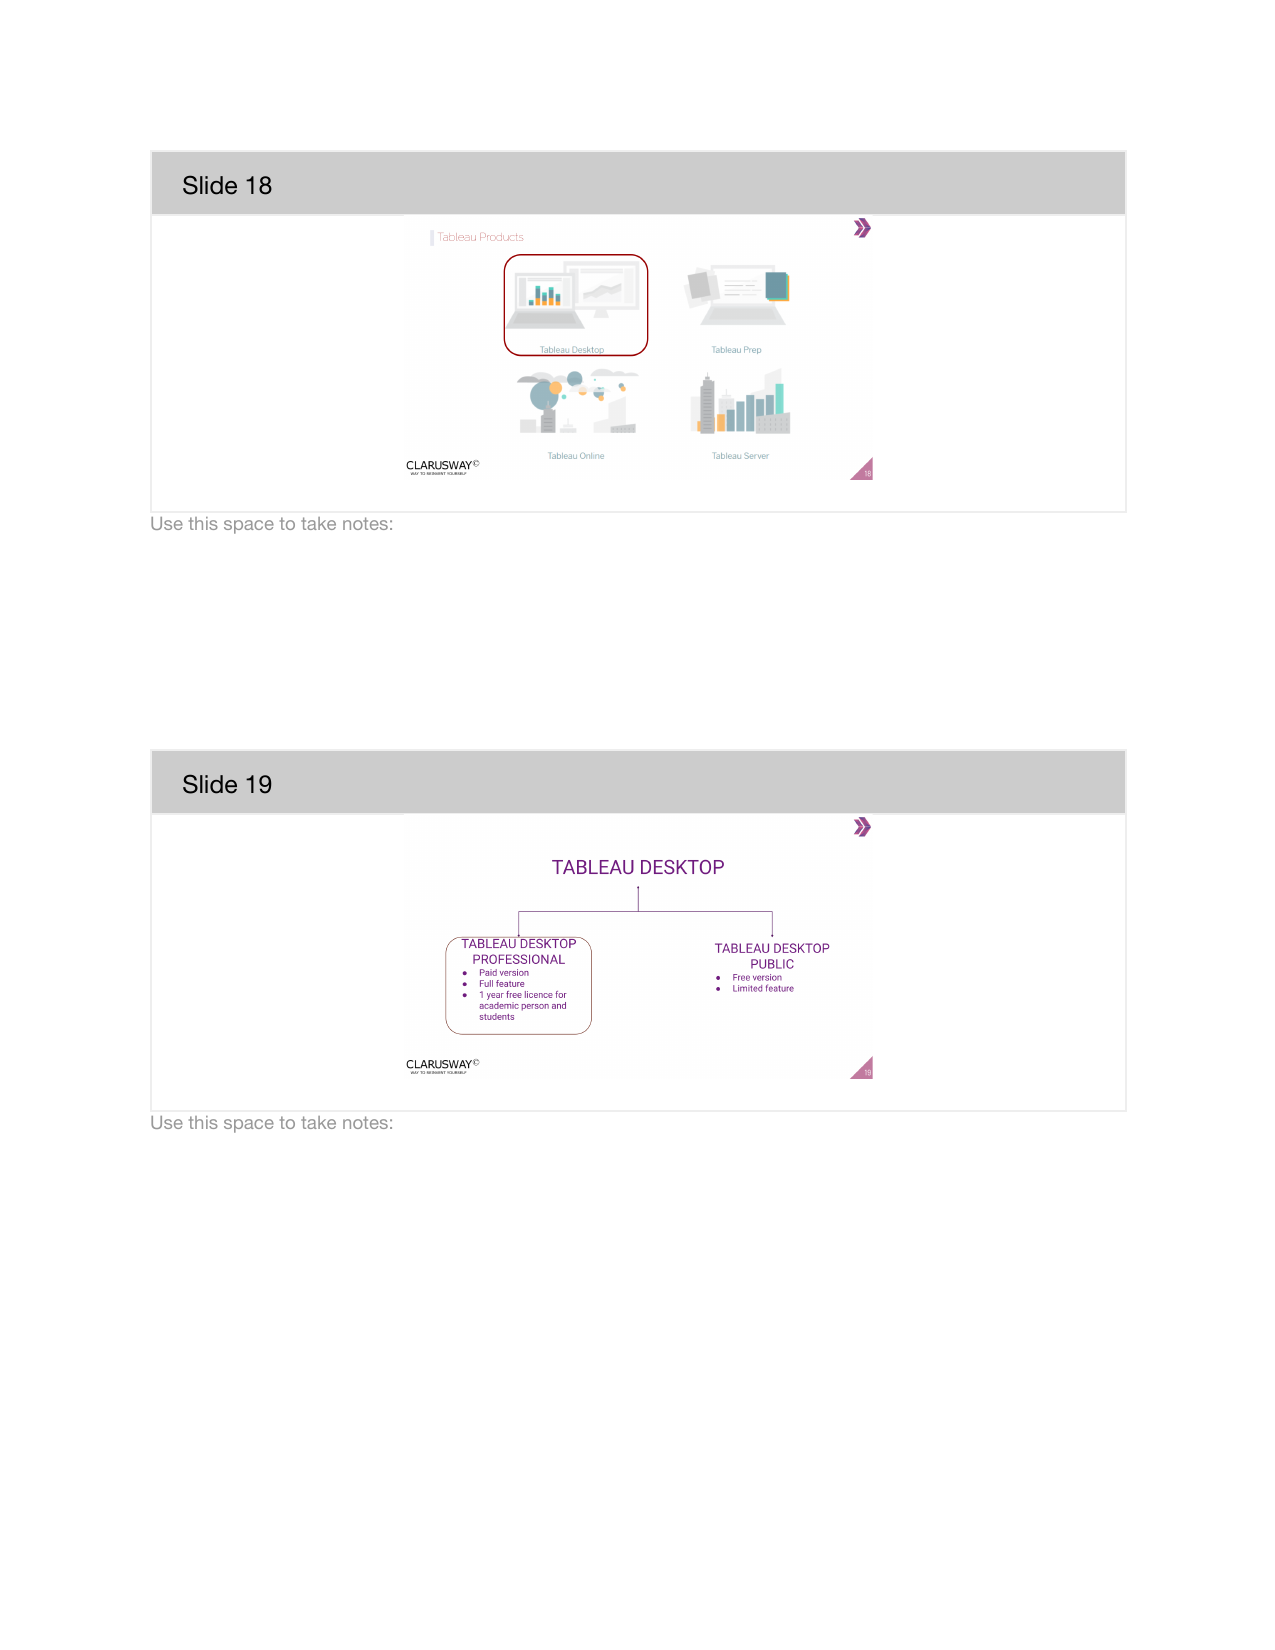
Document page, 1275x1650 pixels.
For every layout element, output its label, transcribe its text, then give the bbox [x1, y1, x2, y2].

picture [403, 814, 873, 1079]
table_cell [152, 815, 1125, 1110]
text Use this space to take notes: [150, 1112, 1125, 1135]
text Use this space to take notes: [150, 513, 1125, 536]
table_header Slide 19 [152, 751, 1125, 813]
table_cell [152, 216, 1125, 511]
table_header Slide 18 [152, 152, 1125, 214]
picture [403, 215, 873, 480]
